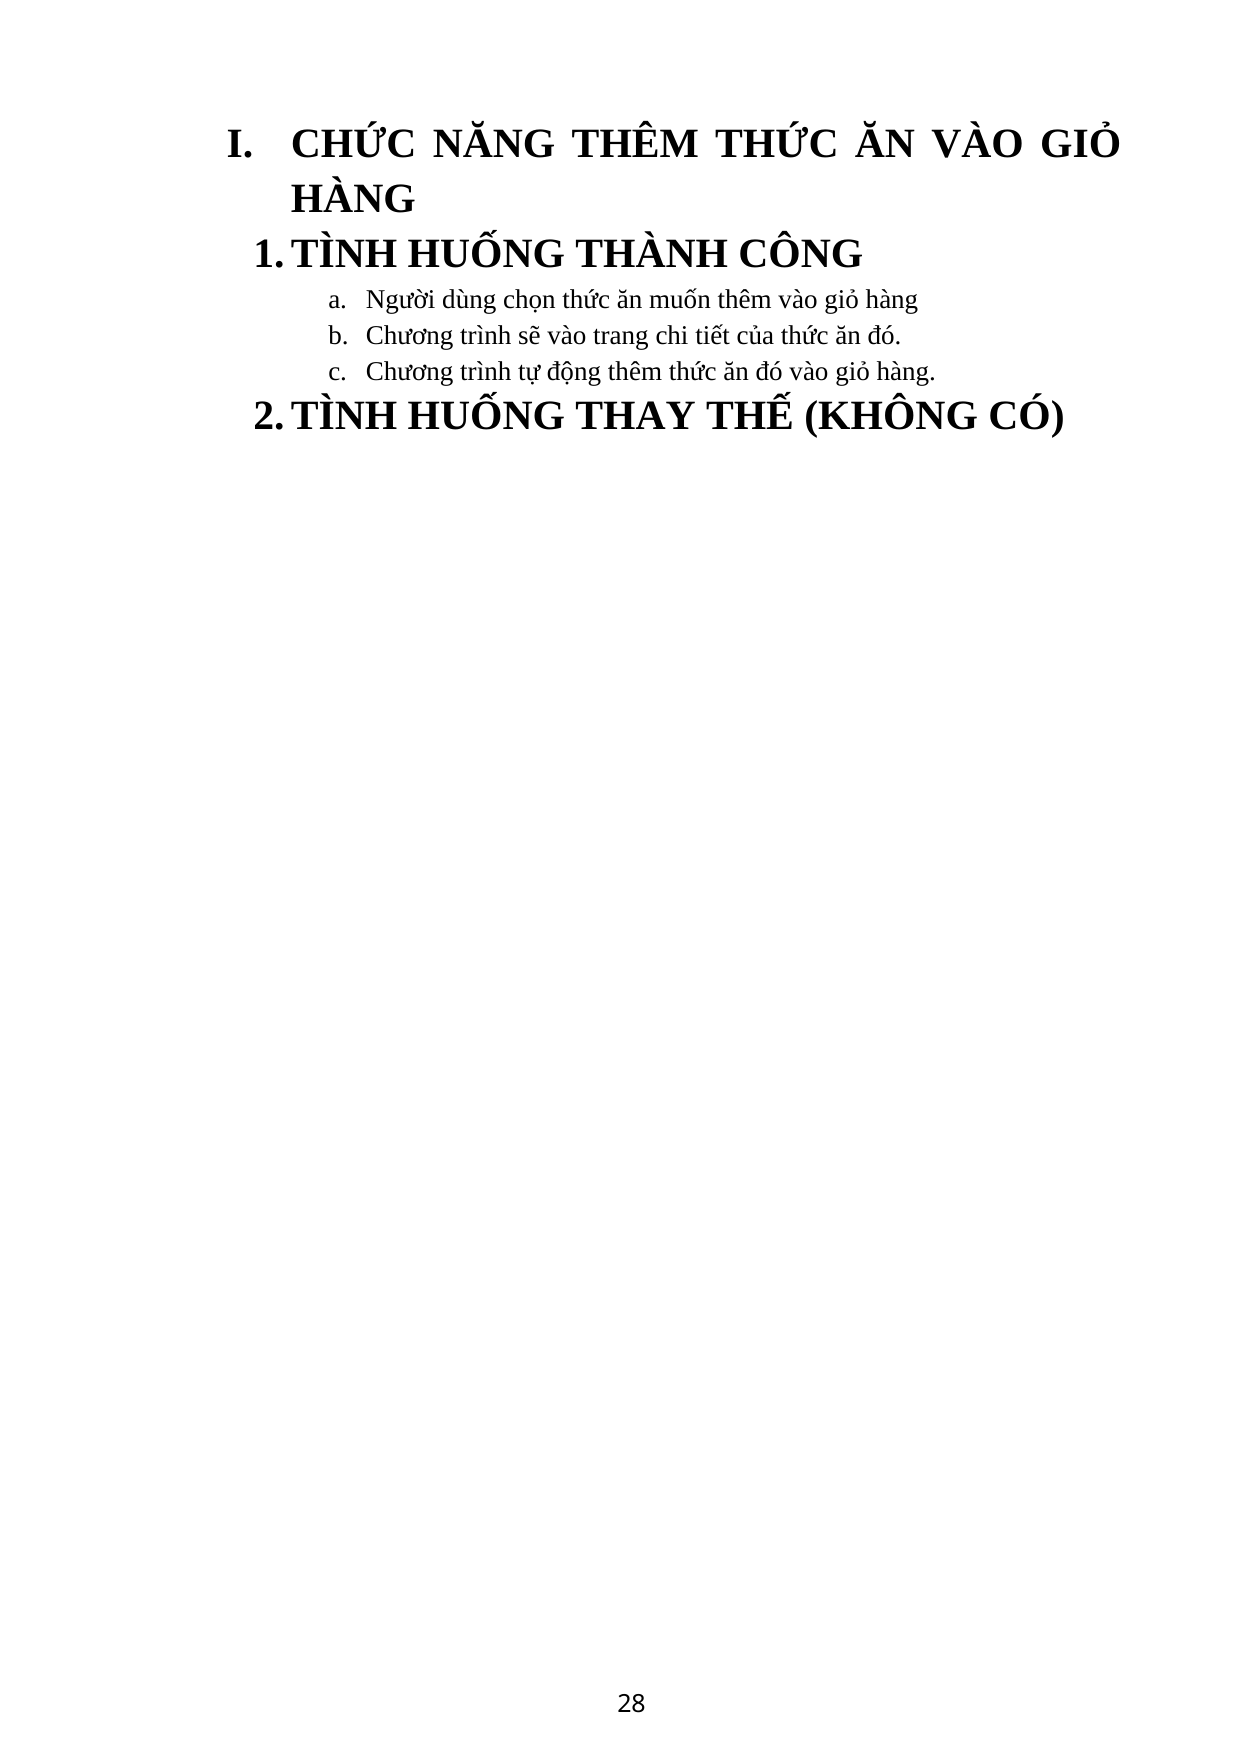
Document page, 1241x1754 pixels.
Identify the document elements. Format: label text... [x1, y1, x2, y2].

list Người dùng chọn thức ăn muốn thêm vào giỏ hàng [328, 283, 1122, 314]
list CHỨC NĂNG THÊM THỨC ĂN VÀO GIỎ HÀNG [253, 118, 1122, 221]
list TÌNH HUỐNG THÀNH CÔNG [253, 228, 1122, 276]
list TÌNH HUỐNG THAY THẾ (KHÔNG CÓ) [253, 391, 1122, 438]
list Chương trình tự động thêm thức ăn đó vào giỏ hàng. [328, 355, 1122, 386]
list Chương trình sẽ vào trang chi tiết của thức ăn đó. [328, 319, 1122, 350]
